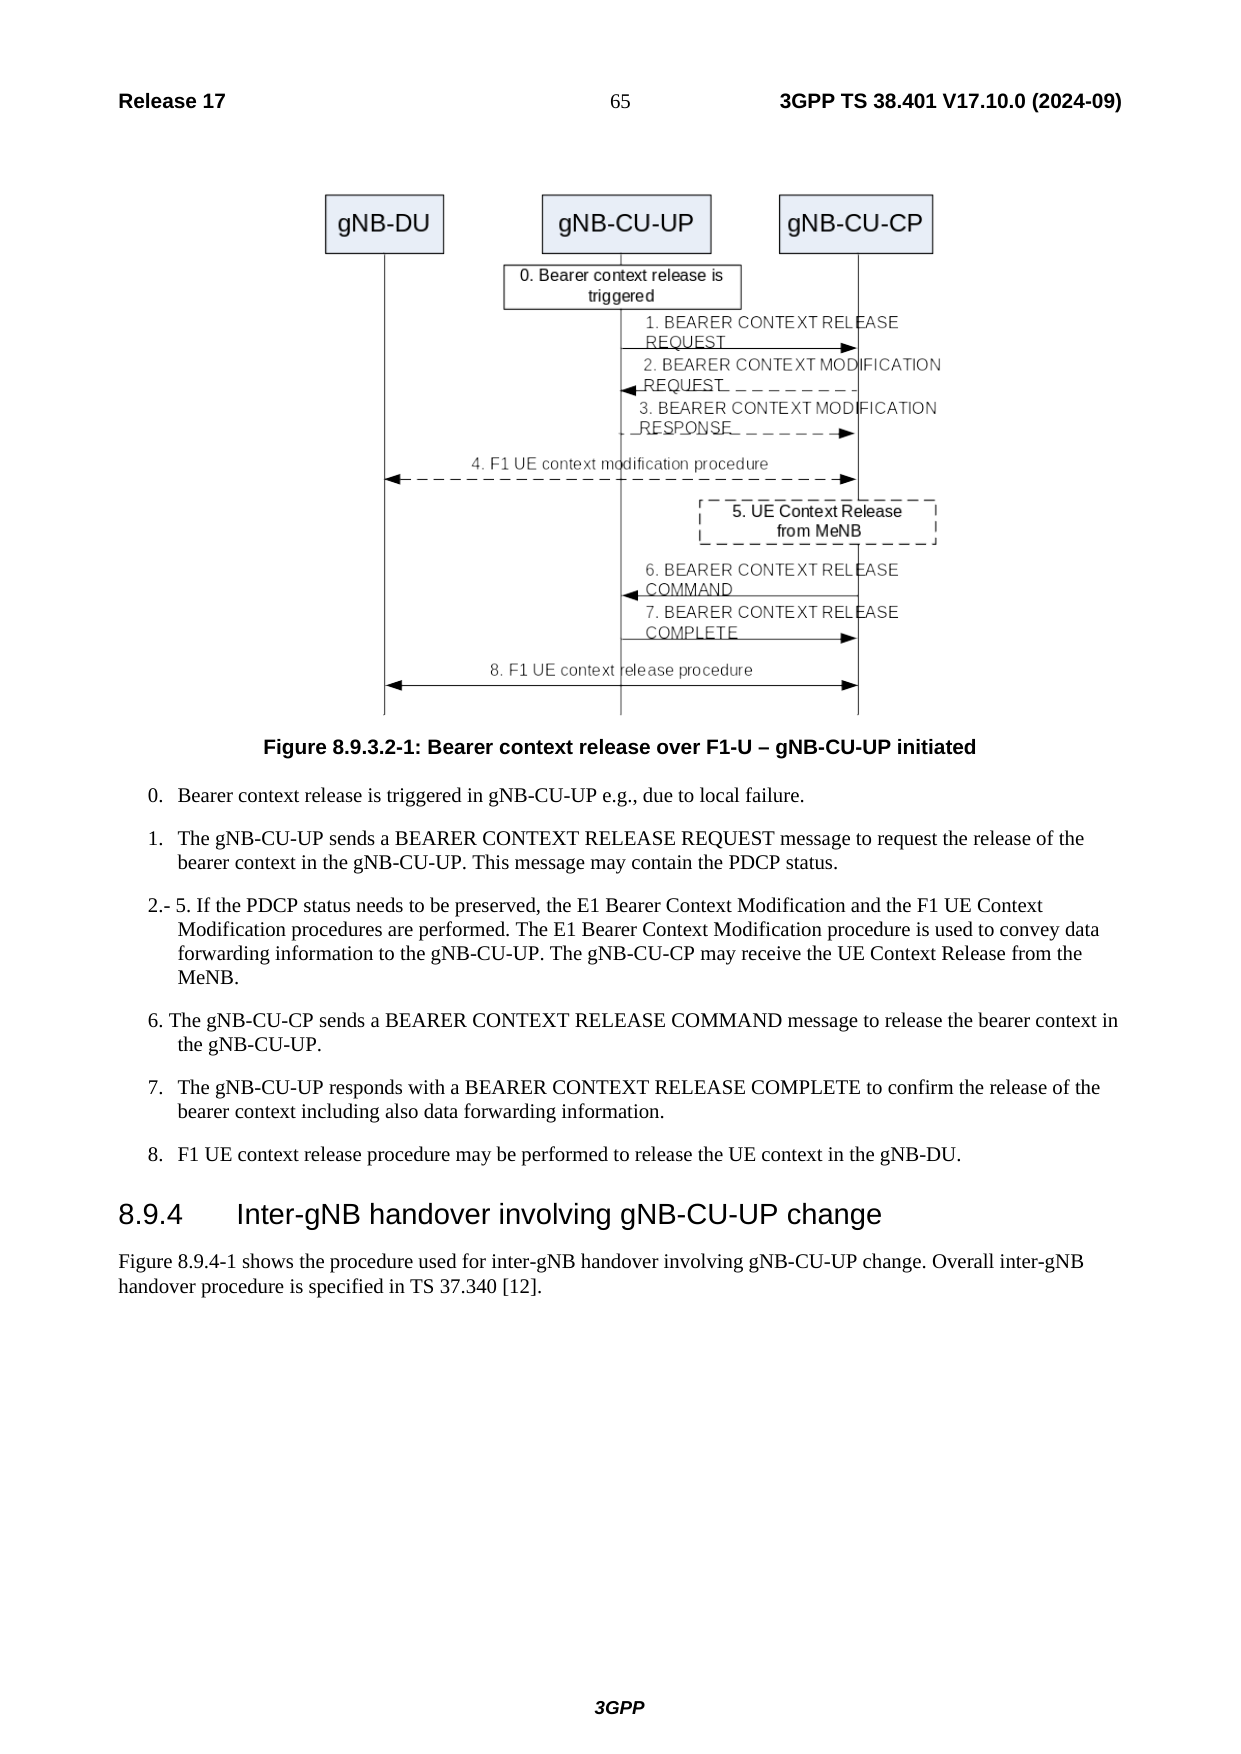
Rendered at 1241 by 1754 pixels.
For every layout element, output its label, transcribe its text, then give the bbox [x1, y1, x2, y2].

subtitle 8.9.4 Inter-gNB handover involving gNB-CU-UP change [118, 1197, 1122, 1231]
text 6. The gNB-CU-CP sends a BEARER CONTEXT RELEASE COMMAND message to release the bearer context in the gNB-CU-UP. [148, 1008, 1122, 1056]
text 8. F1 UE context release procedure may be performed to release the UE context in the gNB-DU. [148, 1142, 1122, 1166]
text Figure 8.9.3.2-1: Bearer context release over F1-U – gNB-CU-UP initiated [118, 734, 1122, 758]
text 1. The gNB-CU-UP sends a BEARER CONTEXT RELEASE REQUEST message to request the release of the bearer context in the gNB-CU-UP. This message may contain the PDCP status. [148, 826, 1122, 874]
text 2.- 5. If the PDCP status needs to be preserved, the E1 Bearer Context Modification and the F1 UE Context Modification procedures are performed. The E1 Bearer Context Modification procedure is used to convey data forwarding information to the gNB-CU-UP. The gNB-CU-CP may receive the UE Context Release from the MeNB. [148, 893, 1122, 989]
text Figure 8.9.4-1 shows the procedure used for inter-gNB handover involving gNB-CU-UP change. Overall inter-gNB handover procedure is specified in TS 37.340 [12]. [118, 1249, 1122, 1298]
text 7. The gNB-CU-UP responds with a BEARER CONTEXT RELEASE COMPLETE to confirm the release of the bearer context including also data forwarding information. [148, 1075, 1122, 1123]
text 0. Bearer context release is triggered in gNB-CU-UP e.g., due to local failure. [148, 783, 1122, 807]
